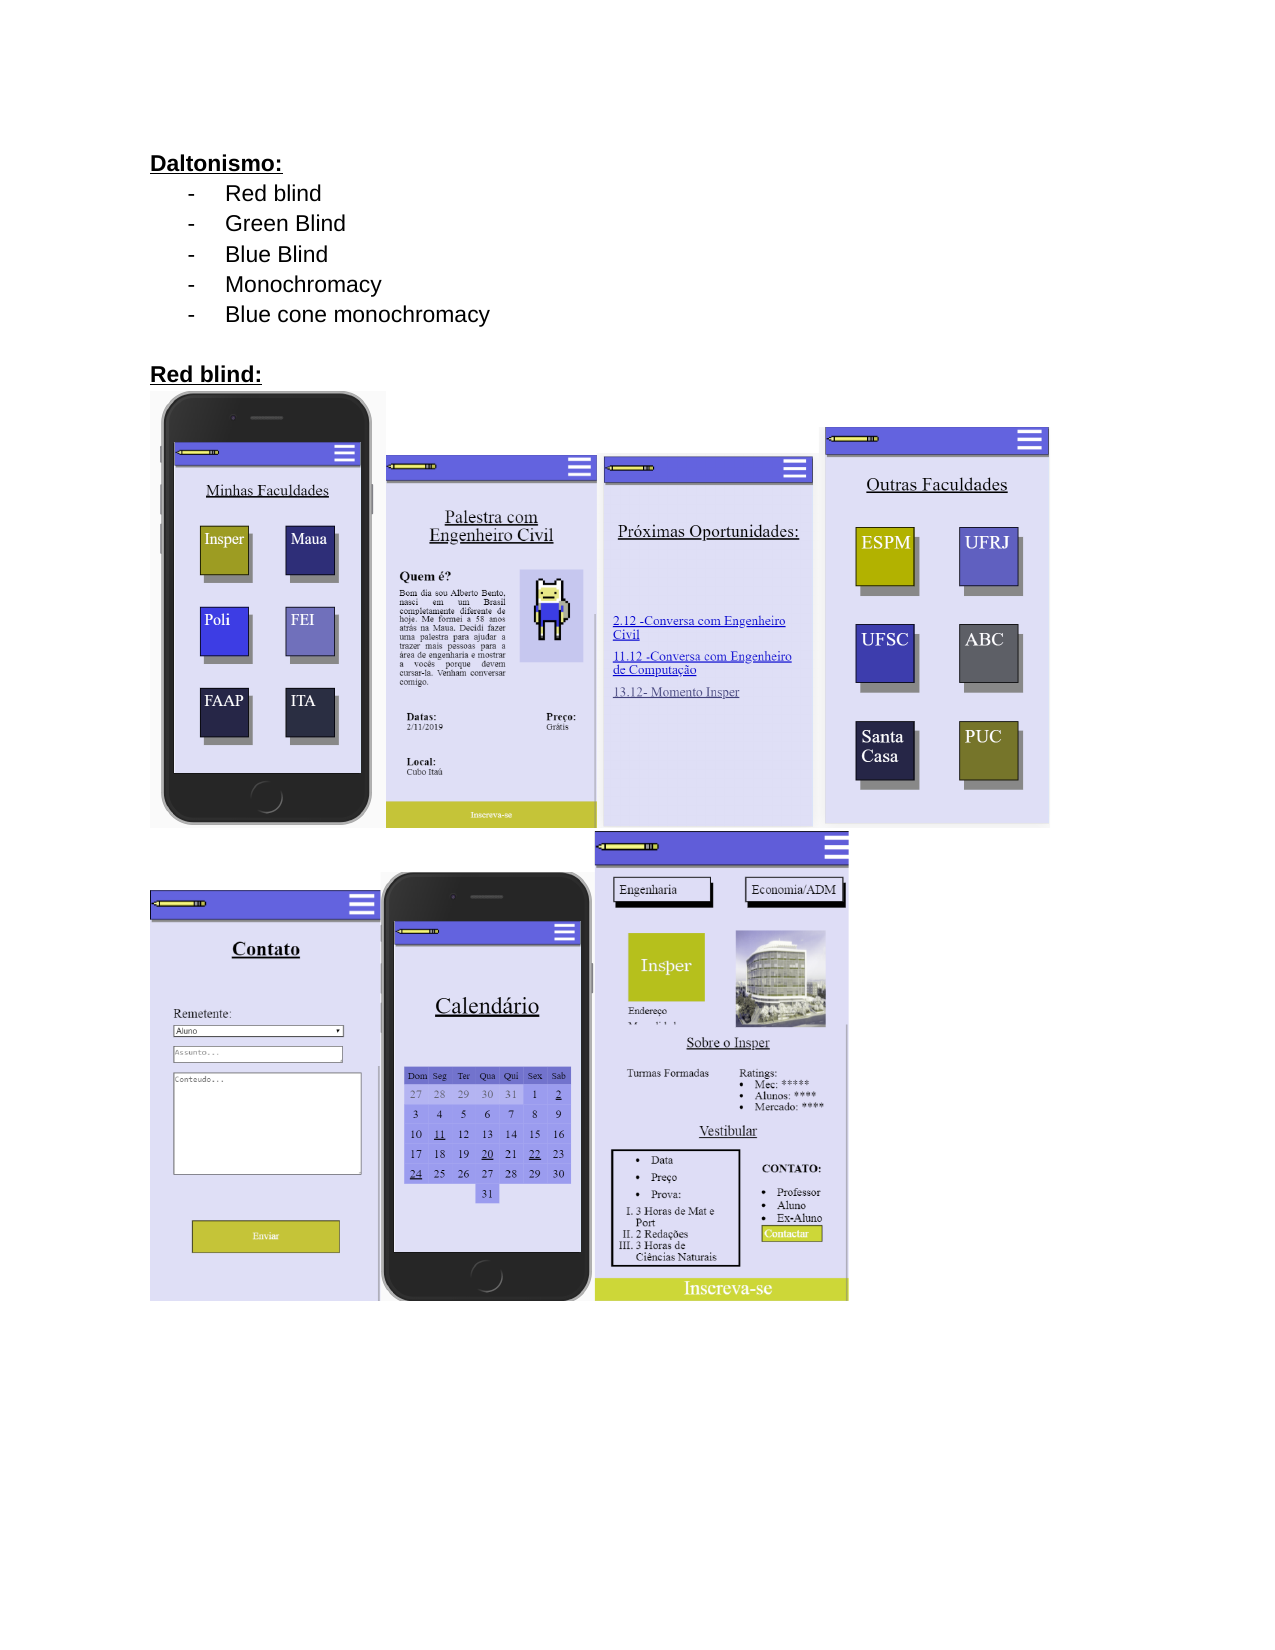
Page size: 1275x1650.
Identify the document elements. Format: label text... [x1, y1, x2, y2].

list Blue cone monochromacy [187, 301, 1125, 327]
picture [150, 391, 1051, 828]
list Monochromacy [187, 271, 1125, 297]
text Daltonismo: [150, 150, 1125, 176]
list Blue Blind [187, 241, 1125, 267]
text Red blind: [150, 361, 1125, 388]
list Green Blind [187, 210, 1125, 237]
picture [150, 831, 849, 1301]
list Red blind [187, 180, 1125, 207]
